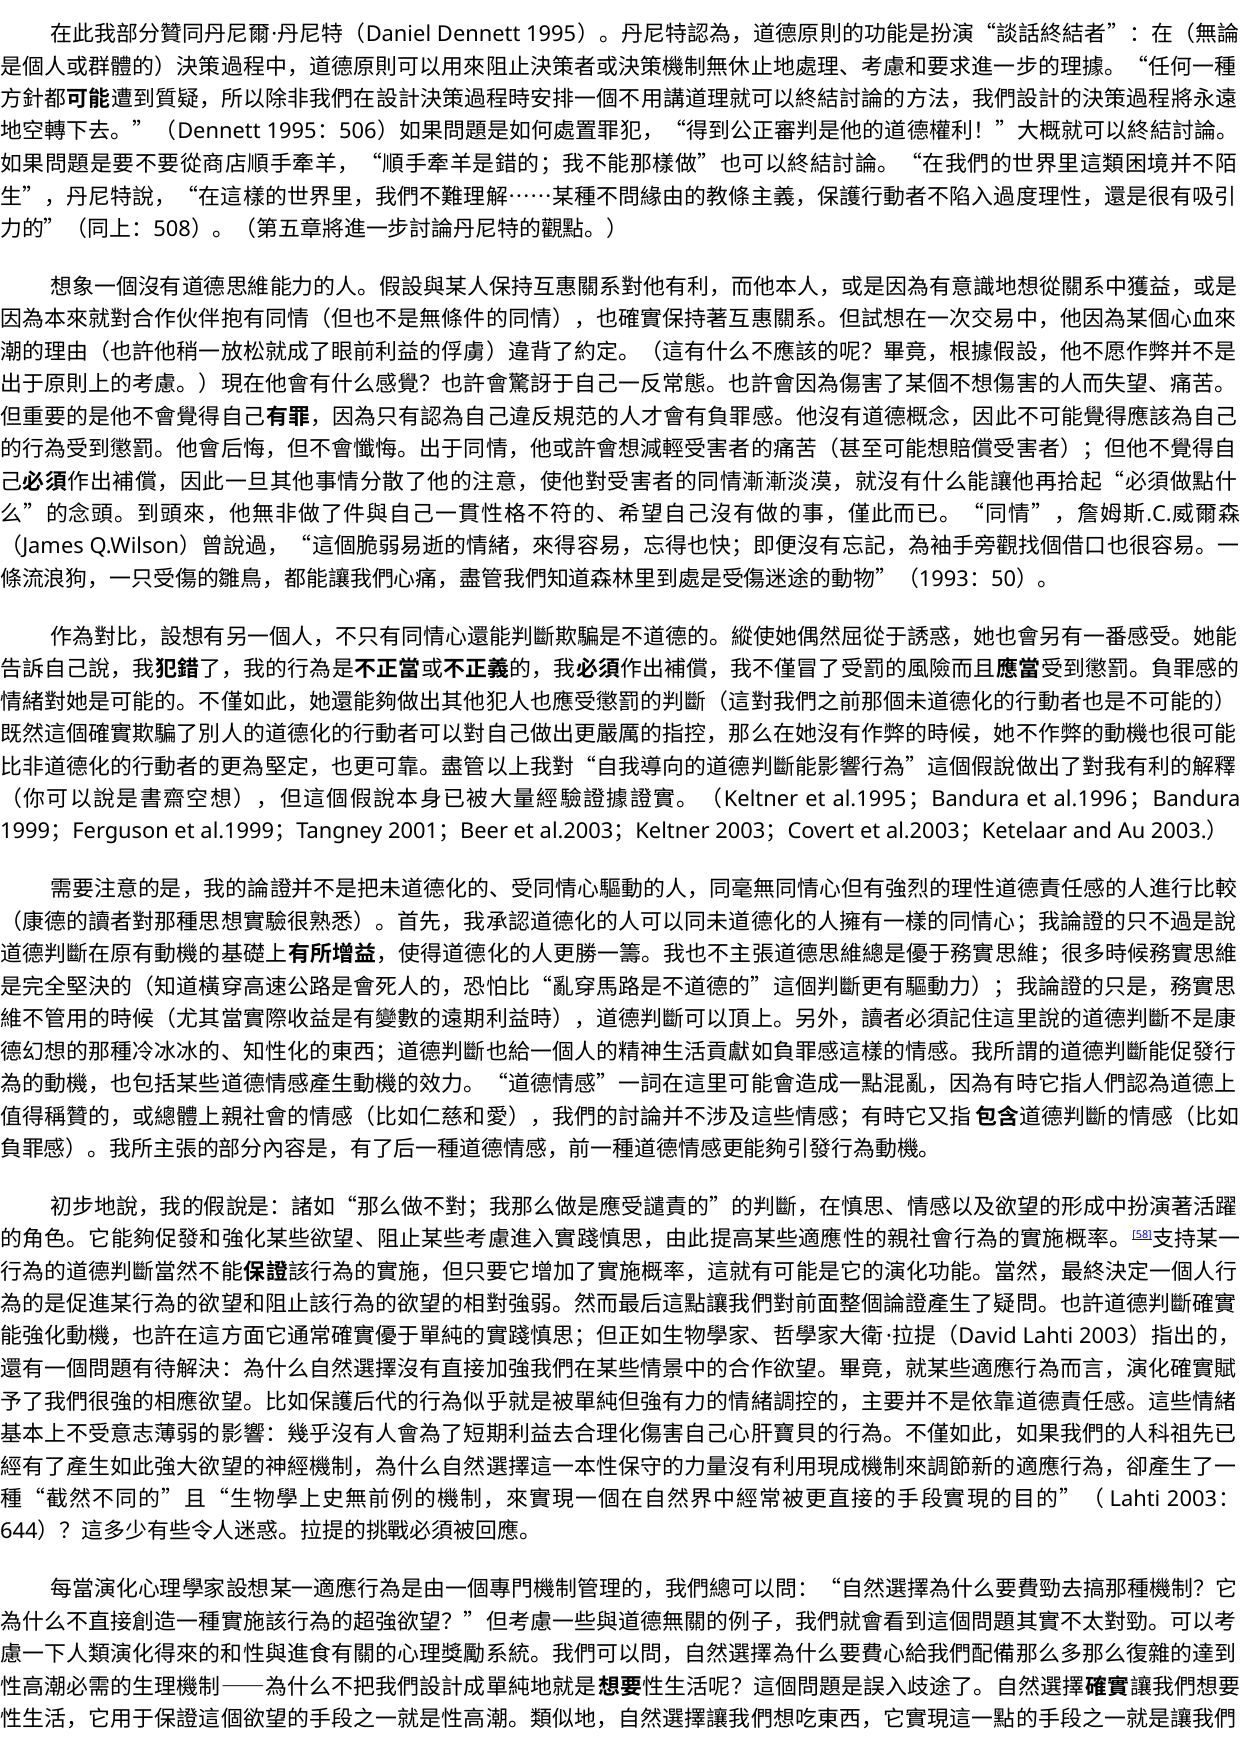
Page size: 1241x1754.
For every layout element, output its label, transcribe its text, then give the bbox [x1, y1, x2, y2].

text 需要注意的是，我的論證并不是把未道德化的、受同情心驅動的人，同毫無同情心但有強烈的理性道德責任感的人進行比較（康德的讀者對那種思想實驗很熟悉）。首先，我承認道德化的人可以同未道德化的人擁有一樣的同情心；我論證的只不過是說，道德判斷在原有動機的基礎上有所增益，使得道德化的人更勝一籌。我也不主張道德思維總是優于務實思維；很多時候務實思維是完全堅決的（知道橫穿高速公路是會死人的，恐怕比“亂穿馬路是不道德的”這個判斷更有驅動力）；我論證的只是，務實思維不管用的時候（尤其當實際收益是有變數的遠期利益時），道德判斷可以頂上。另外，讀者必須記住這里說的道德判斷不是康德幻想的那種冷冰冰的、知性化的東西；道德判斷也給一個人的精神生活貢獻如負罪感這樣的情感。我所謂的道德判斷能促發行為的動機，也包括某些道德情感產生動機的效力。“道德情感”一詞在這里可能會造成一點混亂，因為有時它指人們認為道德上值得稱贊的，或總體上親社會的情感（比如仁慈和愛），我們的討論并不涉及這些情感；有時它又指包含道德判斷的情感（比如負罪感）。我所主張的部分內容是，有了后一種道德情感，前一種道德情感更能夠引發行為動機。 [0, 871, 1240, 1163]
text 初步地說，我的假說是：諸如“那么做不對；我那么做是應受譴責的”的判斷，在慎思、情感以及欲望的形成中扮演著活躍的角色。它能夠促發和強化某些欲望、阻止某些考慮進入實踐慎思，由此提高某些適應性的親社會行為的實施概率。[58]支持某一行為的道德判斷當然不能保證該行為的實施，但只要它增加了實施概率，這就有可能是它的演化功能。當然，最終決定一個人行為的是促進某行為的欲望和阻止該行為的欲望的相對強弱。然而最后這點讓我們對前面整個論證產生了疑問。也許道德判斷確實能強化動機，也許在這方面它通常確實優于單純的實踐慎思；但正如生物學家、哲學家大衛·拉提（David Lahti 2003）指出的，還有一個問題有待解決：為什么自然選擇沒有直接加強我們在某些情景中的合作欲望。畢竟，就某些適應行為而言，演化確實賦予了我們很強的相應欲望。比如保護后代的行為似乎就是被單純但強有力的情緒調控的，主要并不是依靠道德責任感。這些情緒基本上不受意志薄弱的影響：幾乎沒有人會為了短期利益去合理化傷害自己心肝寶貝的行為。不僅如此，如果我們的人科祖先已經有了產生如此強大欲望的神經機制，為什么自然選擇這一本性保守的力量沒有利用現成機制來調節新的適應行為，卻產生了一種“截然不同的”且“生物學上史無前例的機制，來實現一個在自然界中經常被更直接的手段實現的目的”（Lahti 2003：644）？這多少有些令人迷惑。拉提的挑戰必須被回應。 [0, 1188, 1240, 1546]
text 作為對比，設想有另一個人，不只有同情心還能判斷欺騙是不道德的。縱使她偶然屈從于誘惑，她也會另有一番感受。她能告訴自己說，我犯錯了，我的行為是不正當或不正義的，我必須作出補償，我不僅冒了受罰的風險而且應當受到懲罰。負罪感的情緒對她是可能的。不僅如此，她還能夠做出其他犯人也應受懲罰的判斷（這對我們之前那個未道德化的行動者也是不可能的）。既然這個確實欺騙了別人的道德化的行動者可以對自己做出更嚴厲的指控，那么在她沒有作弊的時候，她不作弊的動機也很可能比非道德化的行動者的更為堅定，也更可靠。盡管以上我對“自我導向的道德判斷能影響行為”這個假說做出了對我有利的解釋（你可以說是書齋空想），但這個假說本身已被大量經驗證據證實。（Keltner et al.1995；Bandura et al.1996；Bandura 1999；Ferguson et al.1999；Tangney 2001；Beer et al.2003；Keltner 2003；Covert et al.2003；Ketelaar and Au 2003.） [0, 618, 1240, 846]
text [0, 1571, 1240, 1733]
text 想象一個沒有道德思維能力的人。假設與某人保持互惠關系對他有利，而他本人，或是因為有意識地想從關系中獲益，或是因為本來就對合作伙伴抱有同情（但也不是無條件的同情），也確實保持著互惠關系。但試想在一次交易中，他因為某個心血來潮的理由（也許他稍一放松就成了眼前利益的俘虜）違背了約定。（這有什么不應該的呢？畢竟，根據假設，他不愿作弊并不是出于原則上的考慮。）現在他會有什么感覺？也許會驚訝于自己一反常態。也許會因為傷害了某個不想傷害的人而失望、痛苦。但重要的是他不會覺得自己有罪，因為只有認為自己違反規范的人才會有負罪感。他沒有道德概念，因此不可能覺得應該為自己的行為受到懲罰。他會后悔，但不會懺悔。出于同情，他或許會想減輕受害者的痛苦（甚至可能想賠償受害者）；但他不覺得自己必須作出補償，因此一旦其他事情分散了他的注意，使他對受害者的同情漸漸淡漠，就沒有什么能讓他再拾起“必須做點什么”的念頭。到頭來，他無非做了件與自己一貫性格不符的、希望自己沒有做的事，僅此而已。“同情”，詹姆斯.C.威爾森（James Q.Wilson）曾說過，“這個脆弱易逝的情緒，來得容易，忘得也快；即便沒有忘記，為袖手旁觀找個借口也很容易。一條流浪狗，一只受傷的雛鳥，都能讓我們心痛，盡管我們知道森林里到處是受傷迷途的動物”（1993：50）。 [0, 268, 1240, 593]
text 在此我部分贊同丹尼爾·丹尼特（Daniel Dennett 1995）。丹尼特認為，道德原則的功能是扮演“談話終結者”：在（無論是個人或群體的）決策過程中，道德原則可以用來阻止決策者或決策機制無休止地處理、考慮和要求進一步的理據。“任何一種方針都可能遭到質疑，所以除非我們在設計決策過程時安排一個不用講道理就可以終結討論的方法，我們設計的決策過程將永遠地空轉下去。”（Dennett 1995：506）如果問題是如何處置罪犯，“得到公正審判是他的道德權利！”大概就可以終結討論。如果問題是要不要從商店順手牽羊，“順手牽羊是錯的；我不能那樣做”也可以終結討論。“在我們的世界里這類困境并不陌生”，丹尼特說，“在這樣的世界里，我們不難理解……某種不問緣由的教條主義，保護行動者不陷入過度理性，還是很有吸引力的”（同上：508）。（第五章將進一步討論丹尼特的觀點。） [0, 16, 1240, 243]
